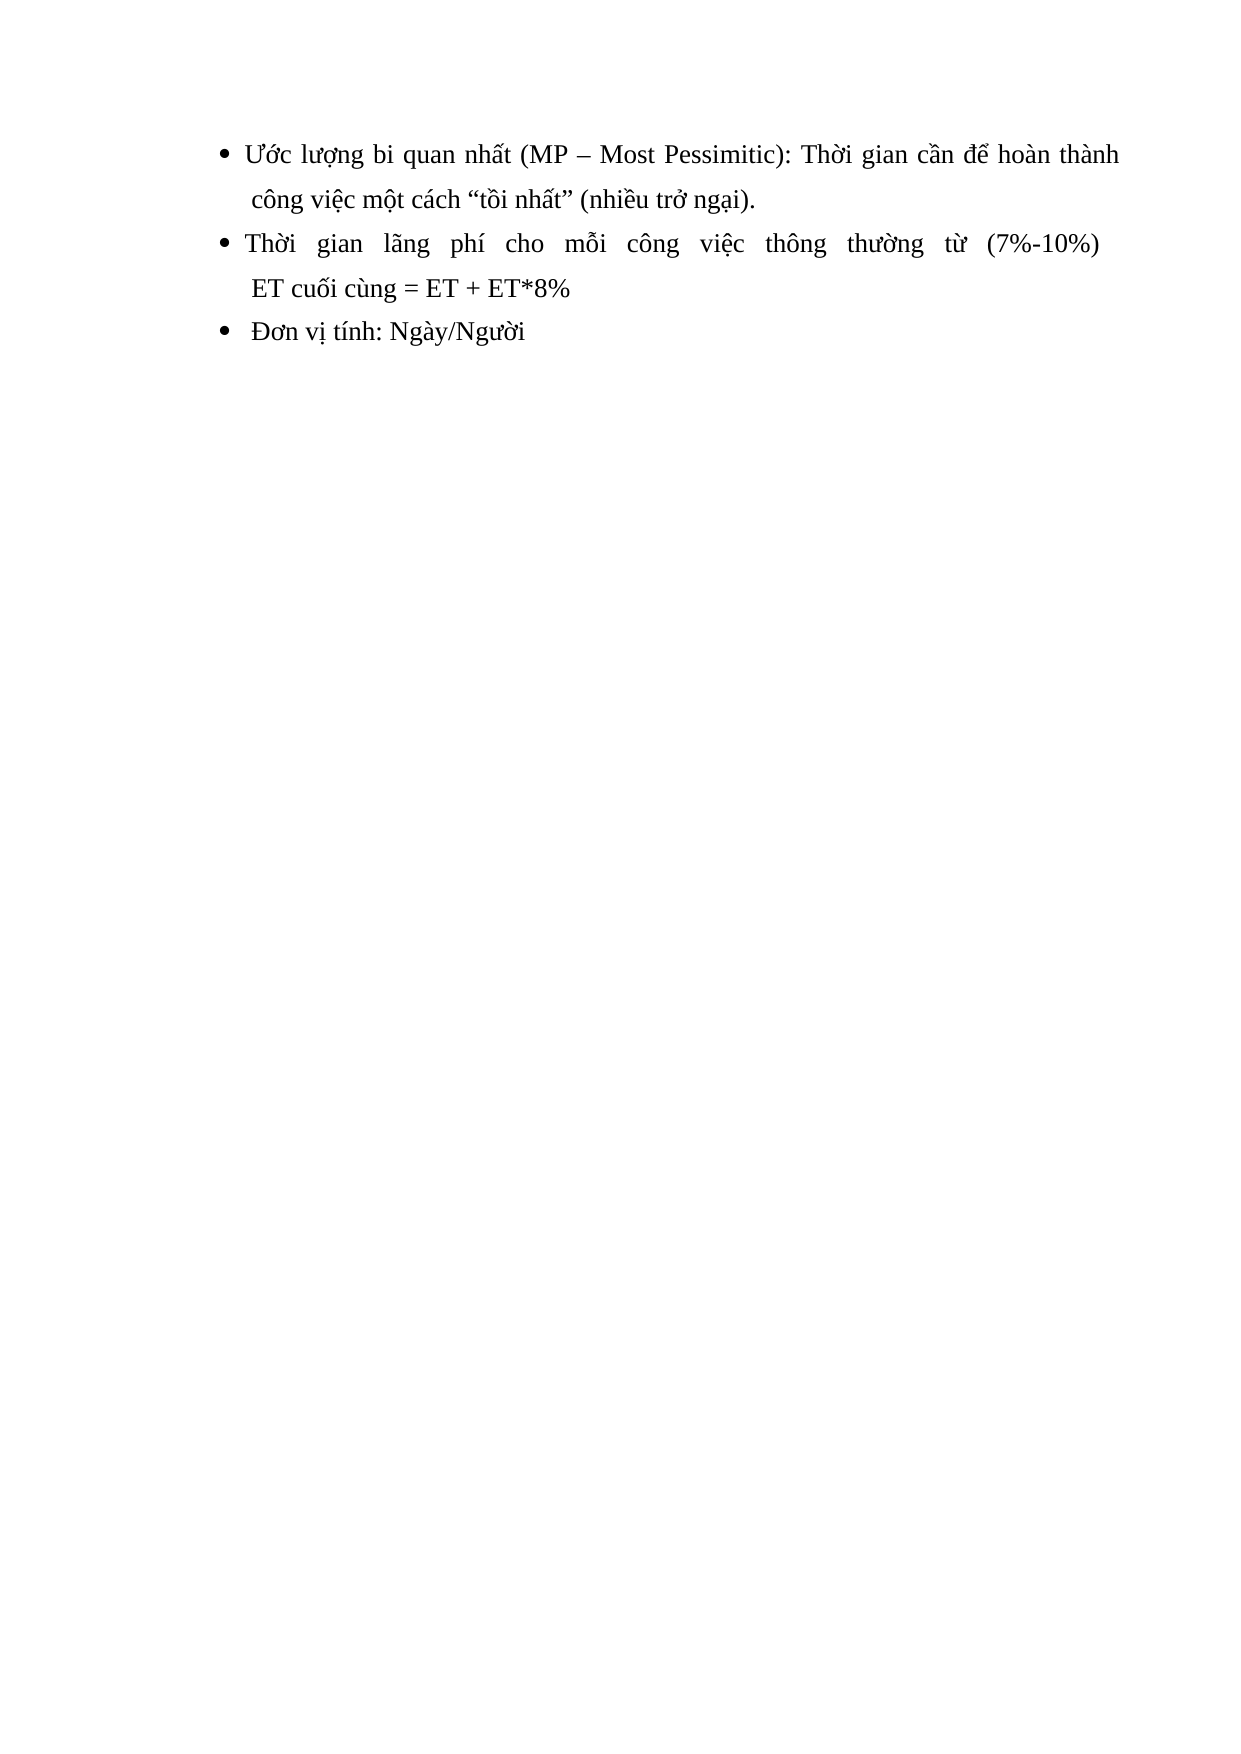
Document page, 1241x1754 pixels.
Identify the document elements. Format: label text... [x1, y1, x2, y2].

text Thời gian lãng phí cho mỗi công việc thông thường từ (7%-10%) ET cuối cùng = ET + ET*8% [220, 224, 1122, 306]
text Đơn vị tính: Ngày/Người [220, 312, 1122, 350]
text Ước lượng bi quan nhất (MP – Most Pessimitic): Thời gian cần để hoàn thành công việc một cách “tồi nhất” (nhiều trở ngại). [220, 135, 1122, 218]
